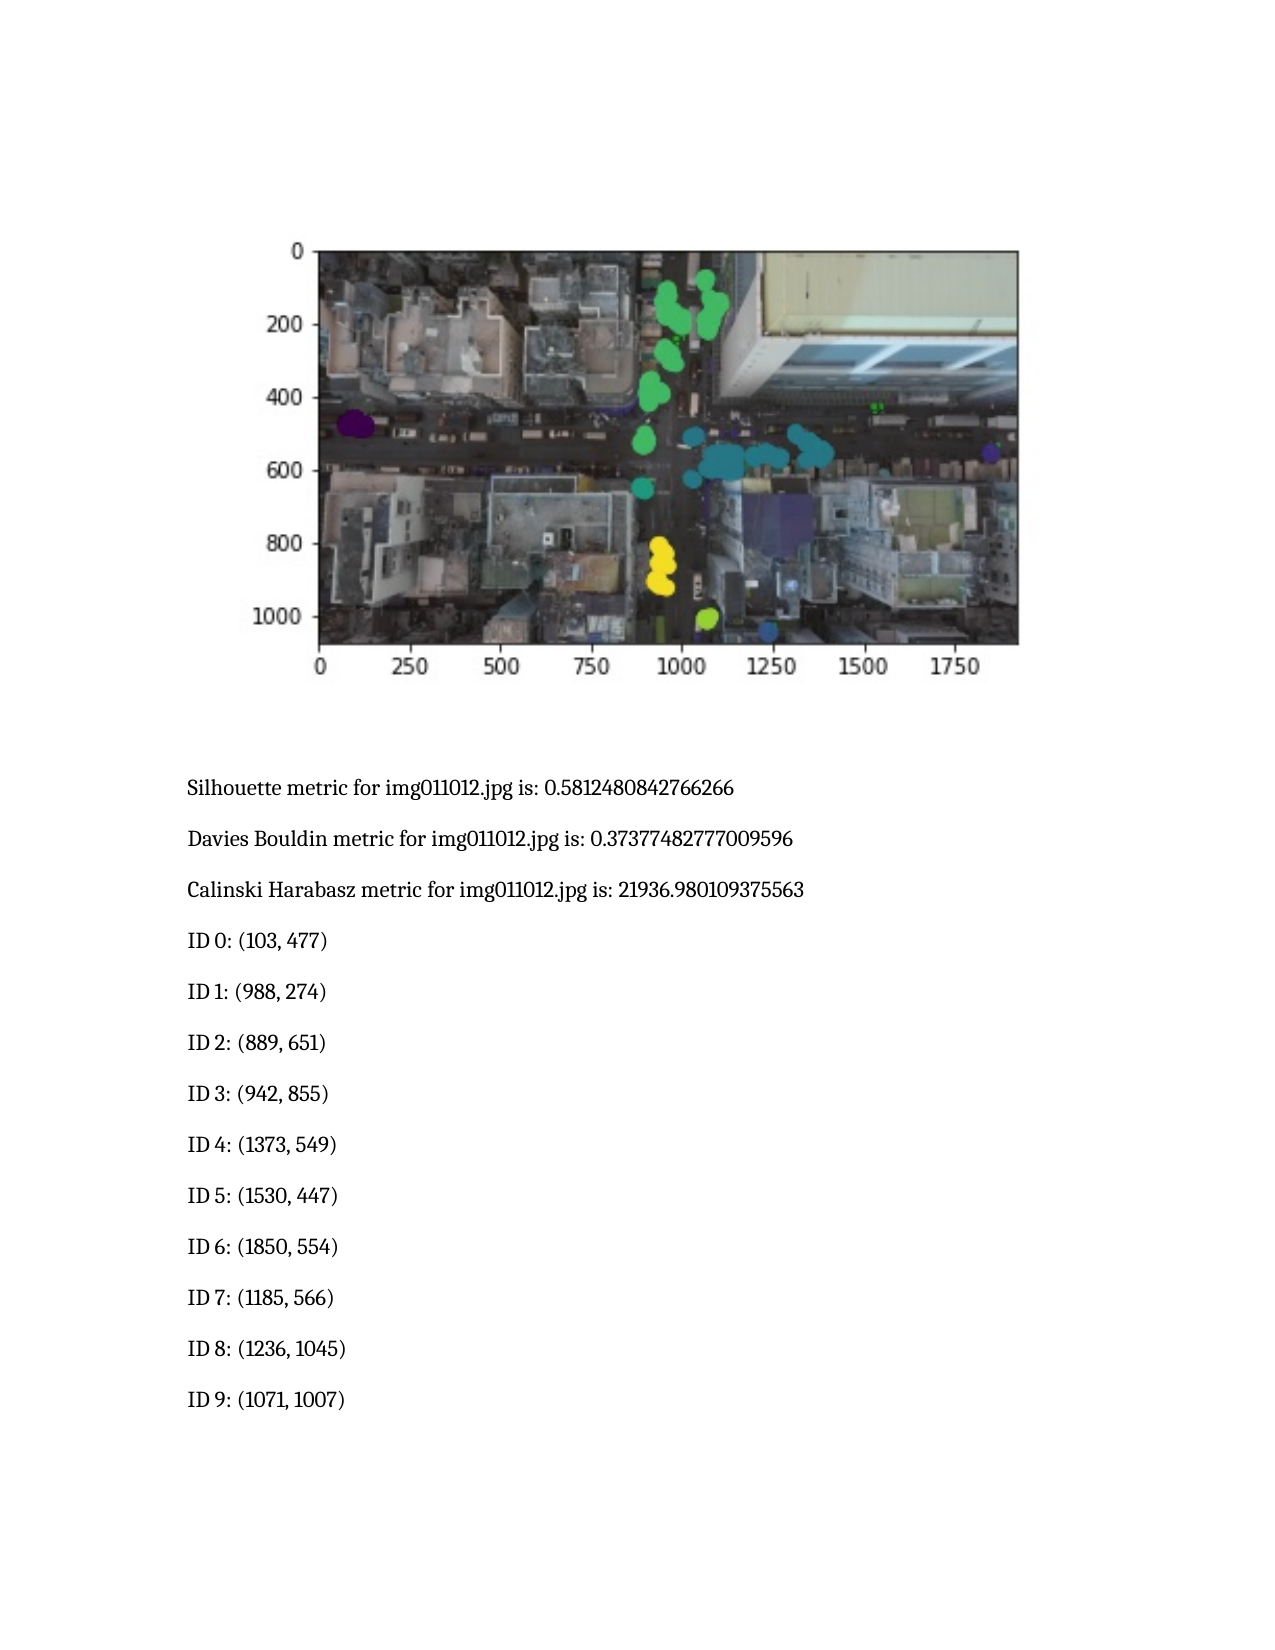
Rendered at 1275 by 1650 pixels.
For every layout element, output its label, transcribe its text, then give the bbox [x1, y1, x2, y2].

text ID 6: (1850, 554) [187, 1234, 1087, 1260]
text ID 3: (942, 855) [187, 1081, 1087, 1107]
text ID 0: (103, 477) [187, 928, 1087, 954]
text Calinski Harabasz metric for img011012.jpg is: 21936.980109375563 [187, 877, 1087, 903]
text ID 4: (1373, 549) [187, 1132, 1087, 1158]
text ID 9: (1071, 1007) [187, 1387, 1087, 1413]
text ID 1: (988, 274) [187, 979, 1087, 1005]
text ID 7: (1185, 566) [187, 1285, 1087, 1311]
text Silhouette metric for img011012.jpg is: 0.5812480842766266 [187, 775, 1087, 801]
text ID 2: (889, 651) [187, 1030, 1087, 1056]
text ID 8: (1236, 1045) [187, 1336, 1087, 1362]
text ID 5: (1530, 447) [187, 1183, 1087, 1209]
picture [206, 150, 1107, 750]
text Davies Bouldin metric for img011012.jpg is: 0.37377482777009596 [187, 826, 1087, 852]
